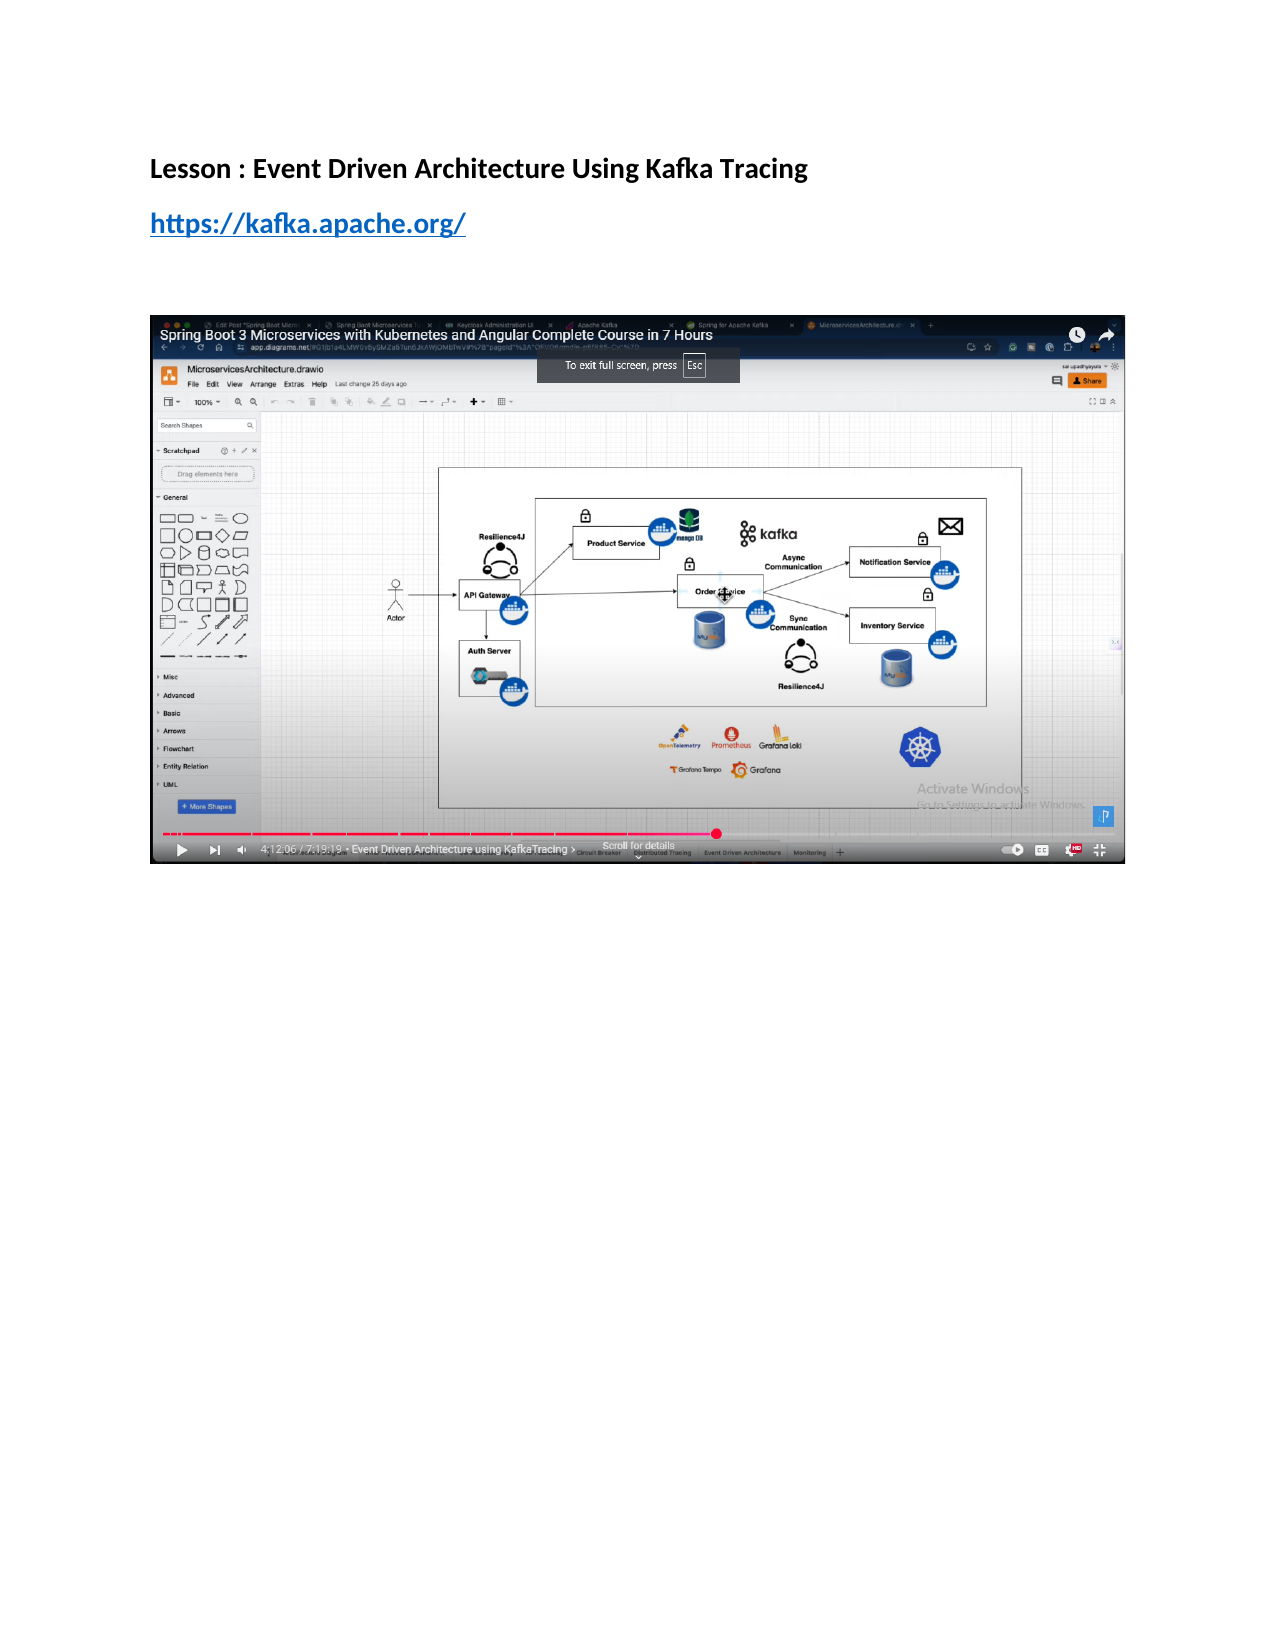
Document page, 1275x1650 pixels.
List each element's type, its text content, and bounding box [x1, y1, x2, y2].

picture [150, 315, 1125, 864]
text Lesson : Event Driven Architecture Using Kafka Tracing [150, 150, 1125, 186]
text https://kafka.apache.org/ [150, 205, 1125, 241]
